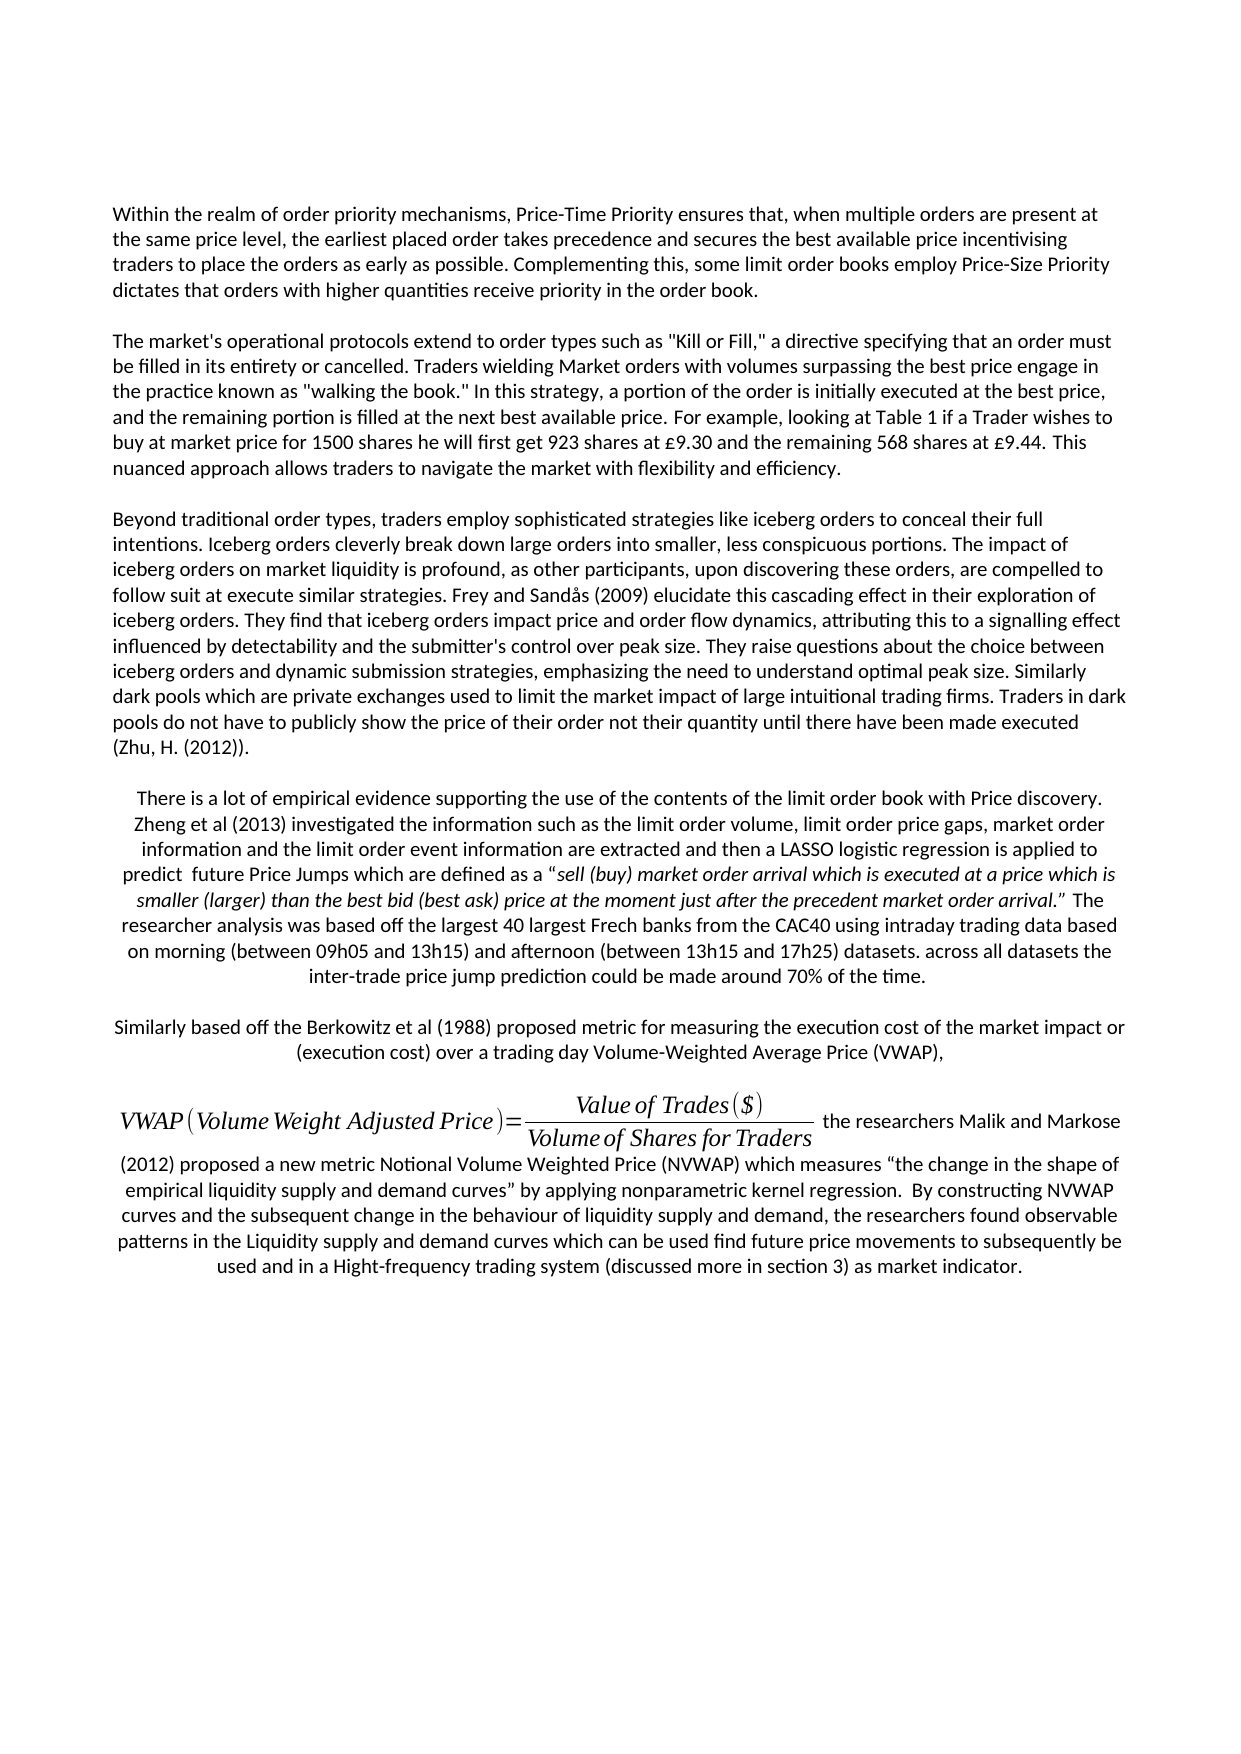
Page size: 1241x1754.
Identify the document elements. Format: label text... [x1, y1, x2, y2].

text Beyond traditional order types, traders employ sophisticated strategies like iceberg orders to conceal their full intentions. Iceberg orders cleverly break down large orders into smaller, less conspicuous portions. The impact of iceberg orders on market liquidity is profound, as other participants, upon discovering these orders, are compelled to follow suit at execute similar strategies. Frey and Sandås (2009) elucidate this cascading effect in their exploration of iceberg orders. They find that iceberg orders impact price and order flow dynamics, attributing this to a signalling effect influenced by detectability and the submitter's control over peak size. They raise questions about the choice between iceberg orders and dynamic submission strategies, emphasizing the need to understand optimal peak size. Similarly dark pools which are private exchanges used to limit the market impact of large intuitional trading firms. Traders in dark pools do not have to publicly show the price of their order not their quantity until there have been made executed (Zhu, H. (2012)). [112, 506, 1128, 760]
text The market's operational protocols extend to order types such as "Kill or Fill," a directive specifying that an order must be filled in its entirety or cancelled. Traders wielding Market orders with volumes surpassing the best price engage in the practice known as "walking the book." In this strategy, a portion of the order is initially executed at the best price, and the remaining portion is filled at the next best available price. For example, looking at Table 1 if a Trader wishes to buy at market price for 1500 shares he will first get 923 shares at £9.30 and the remaining 568 shares at £9.44. This nuanced approach allows traders to navigate the market with flexibility and efficiency. [112, 328, 1128, 480]
text There is a lot of empirical evidence supporting the use of the contents of the limit order book with Price discovery. Zheng et al (2013) investigated the information such as the limit order volume, limit order price gaps, market order information and the limit order event information are extracted and then a LASSO logistic regression is applied to predict future Price Jumps which are defined as a “sell (buy) market order arrival which is executed at a price which is smaller (larger) than the best bid (best ask) price at the moment just after the precedent market order arrival.” The researcher analysis was based off the largest 40 largest Frech banks from the CAC40 using intraday trading data based on morning (between 09h05 and 13h15) and afternoon (between 13h15 and 17h25) datasets. across all datasets the inter-trade price jump prediction could be made around 70% of the time. Similarly based off the Berkowitz et al (1988) proposed metric for measuring the execution cost of the market impact or (execution cost) over a trading day Volume-Weighted Average Price (VWAP), the researchers Malik and Markose (2012) proposed a new metric Notional Volume Weighted Price (NVWAP) which measures “the change in the shape of empirical liquidity supply and demand curves” by applying nonparametric kernel regression. By constructing NVWAP curves and the subsequent change in the behaviour of liquidity supply and demand, the researchers found observable patterns in the Liquidity supply and demand curves which can be used find future price movements to subsequently be used and in a Hight-frequency trading system (discussed more in section 3) as market indicator. [112, 785, 1128, 1279]
text Within the realm of order priority mechanisms, Price-Time Priority ensures that, when multiple orders are present at the same price level, the earliest placed order takes precedence and secures the best available price incentivising traders to place the orders as early as possible. Complementing this, some limit order books employ Price-Size Priority dictates that orders with higher quantities receive priority in the order book. [112, 201, 1128, 302]
